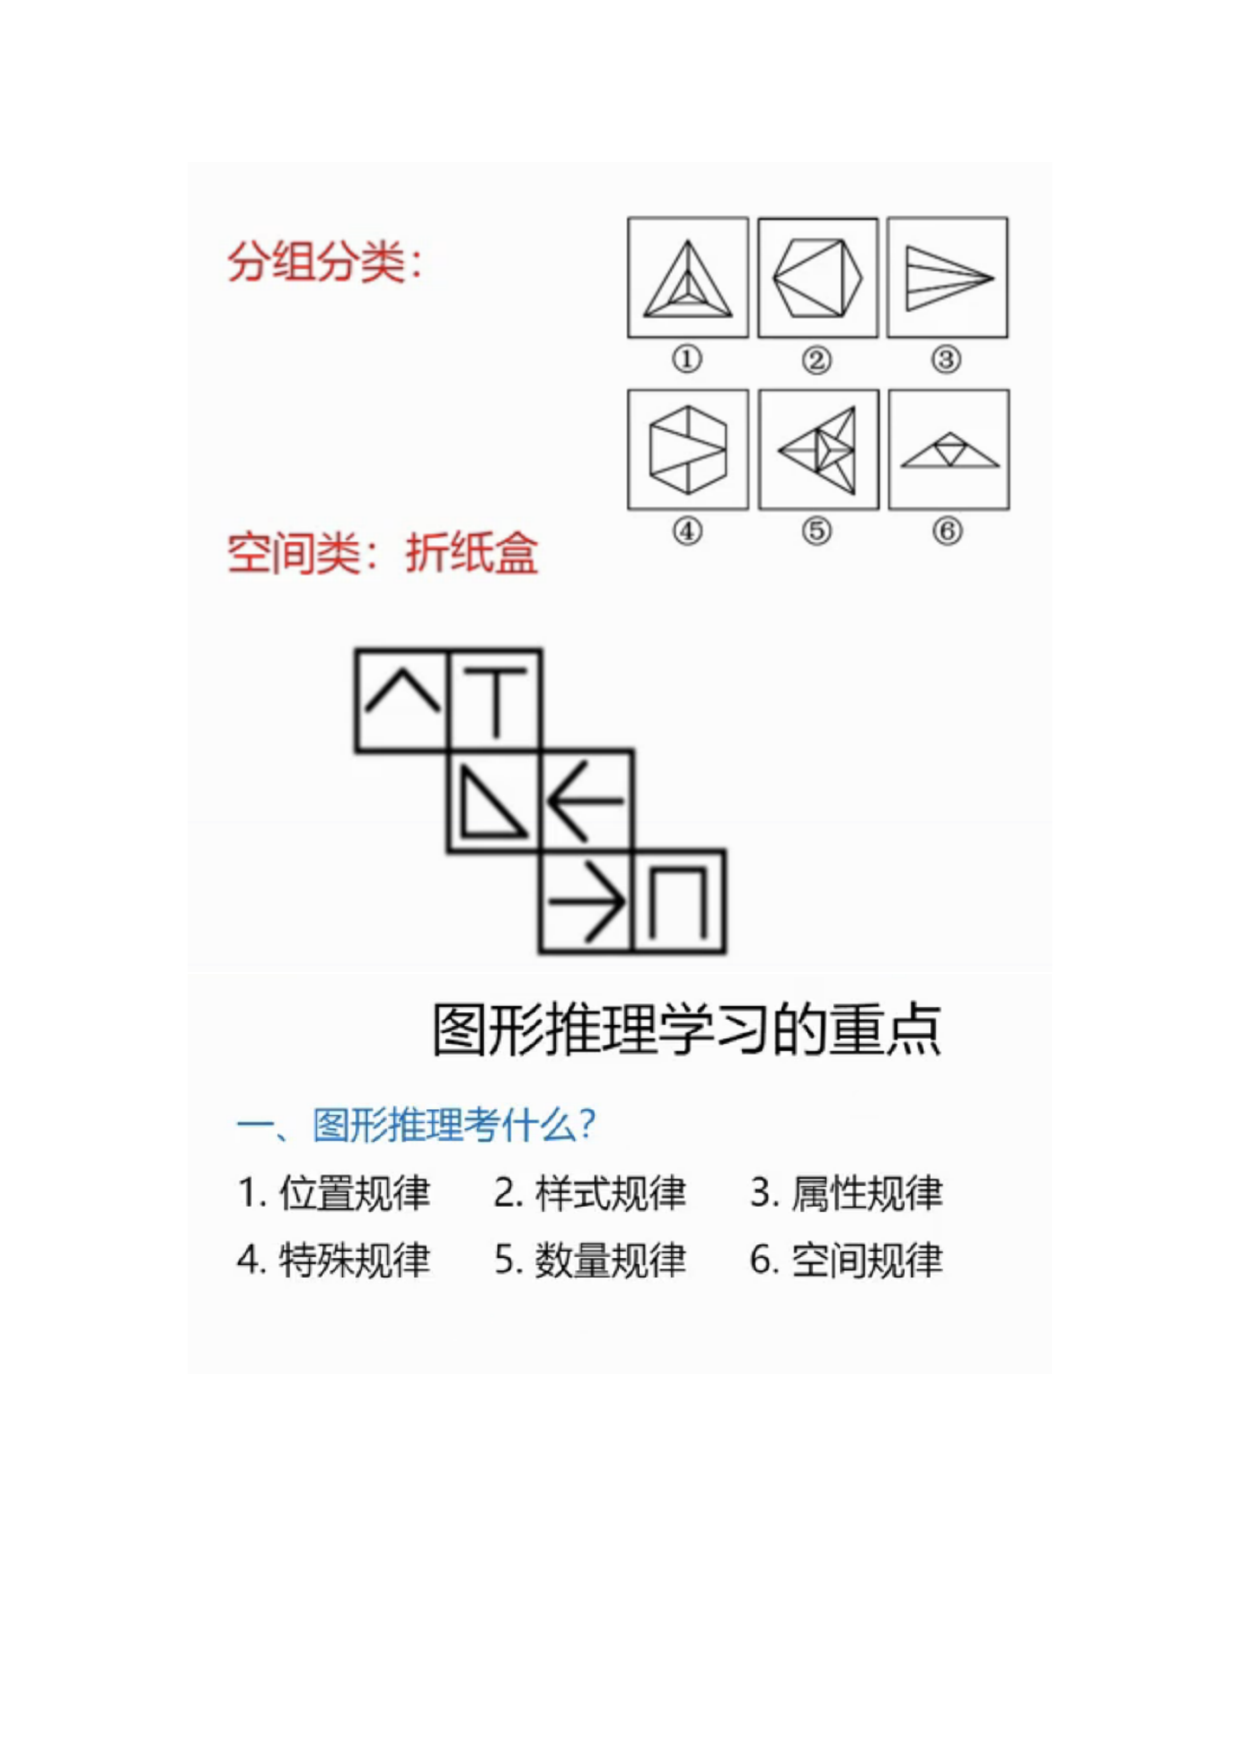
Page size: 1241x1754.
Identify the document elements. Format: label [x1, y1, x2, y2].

picture [187, 974, 1053, 1374]
picture [187, 162, 1053, 972]
